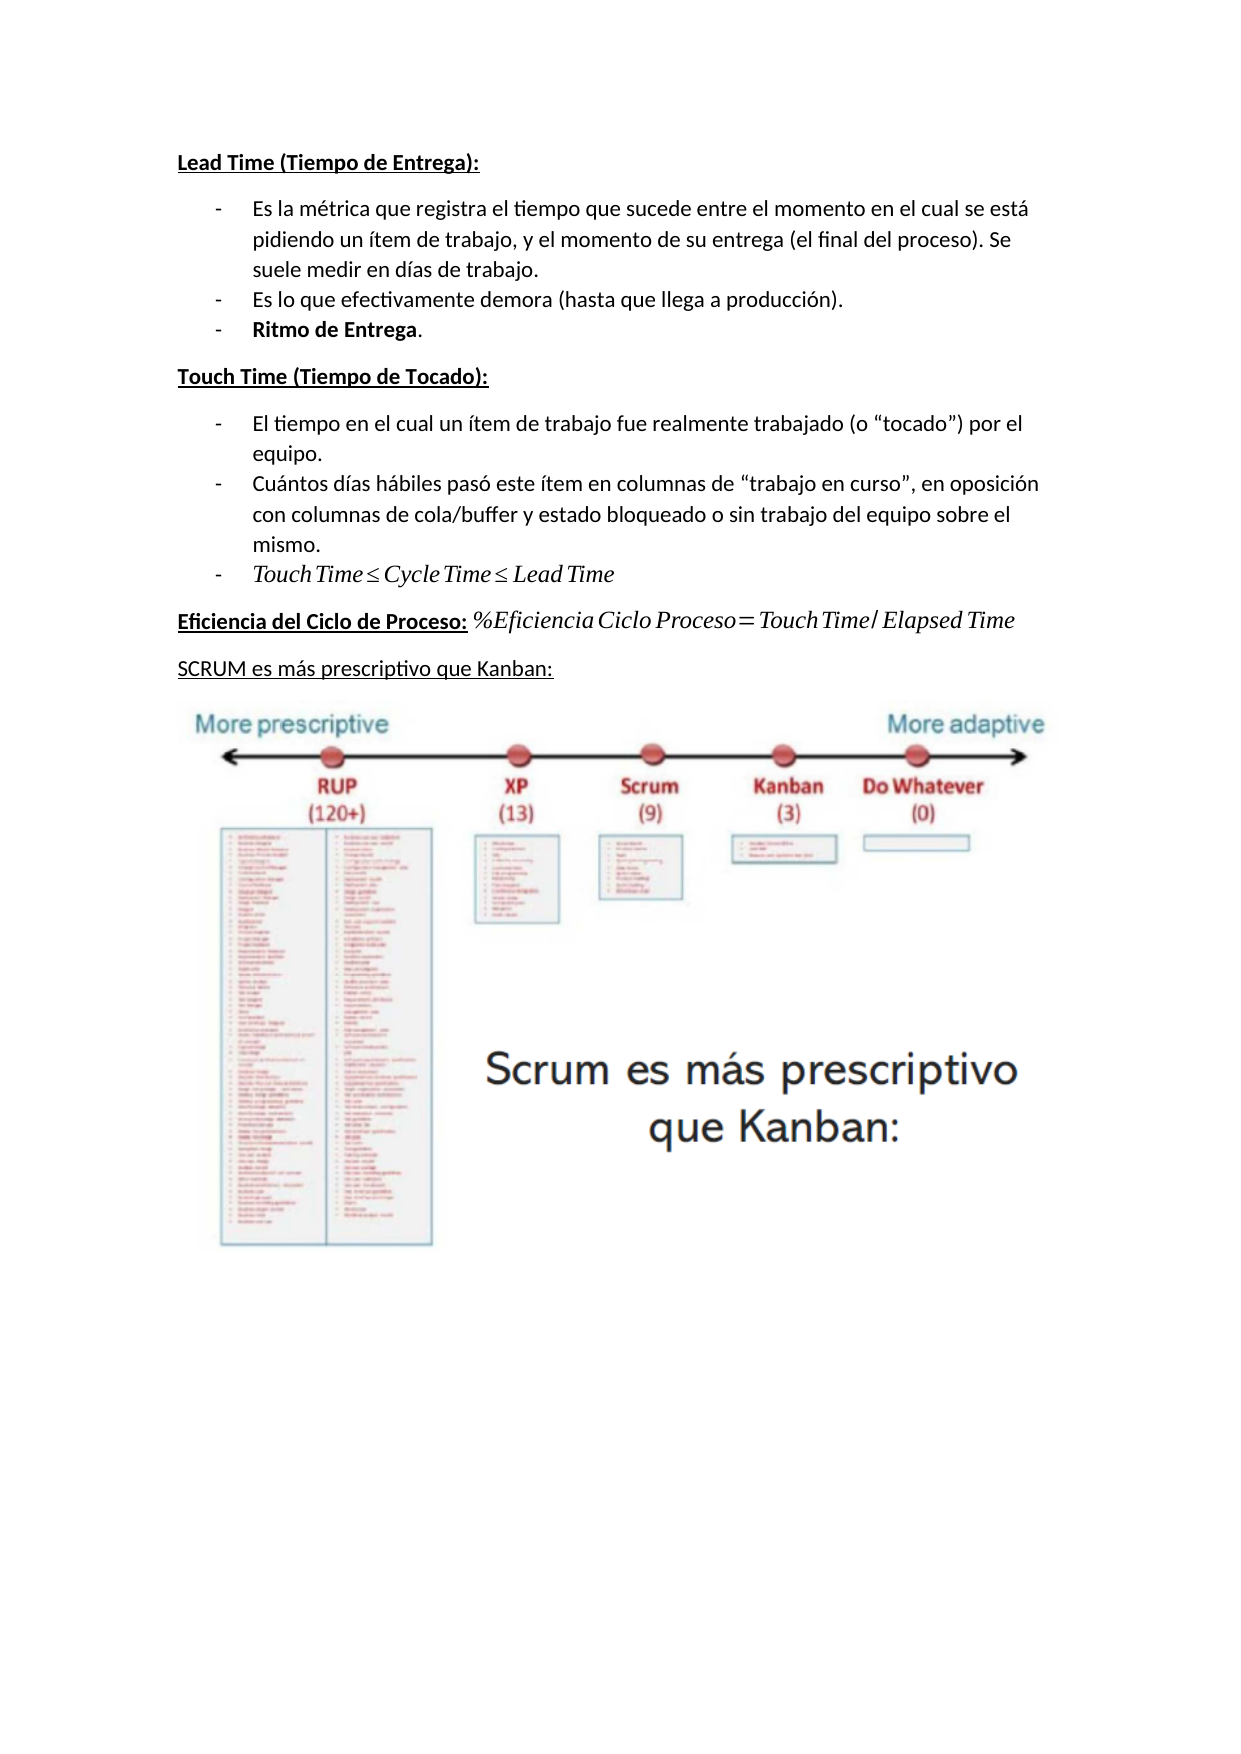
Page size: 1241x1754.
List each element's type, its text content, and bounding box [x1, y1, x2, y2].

text Touch Time (Tiempo de Tocado): [177, 362, 1063, 390]
text SCRUM es más prescriptivo que Kanban: [177, 654, 1063, 682]
list Es la métrica que registra el tiempo que sucede entre el momento en el cual se está pidiendo un ítem de trabajo, y el momento de su entrega (el final del proceso). Se suele medir en días de trabajo. [215, 194, 1063, 283]
picture [177, 700, 1063, 1253]
text Lead Time (Tiempo de Entrega): [177, 148, 1063, 176]
list Cuántos días hábiles pasó este ítem en columnas de “trabajo en curso”, en oposición con columnas de cola/buffer y estado bloqueado o sin trabajo del equipo sobre el mismo. [215, 469, 1063, 558]
list Ritmo de Entrega. [215, 315, 1063, 343]
list El tiempo en el cual un ítem de trabajo fue realmente trabajado (o “tocado”) por el equipo. [215, 409, 1063, 467]
text Eficiencia del Ciclo de Proceso: [177, 607, 1063, 635]
list Es lo que efectivamente demora (hasta que llega a producción). [215, 285, 1063, 313]
